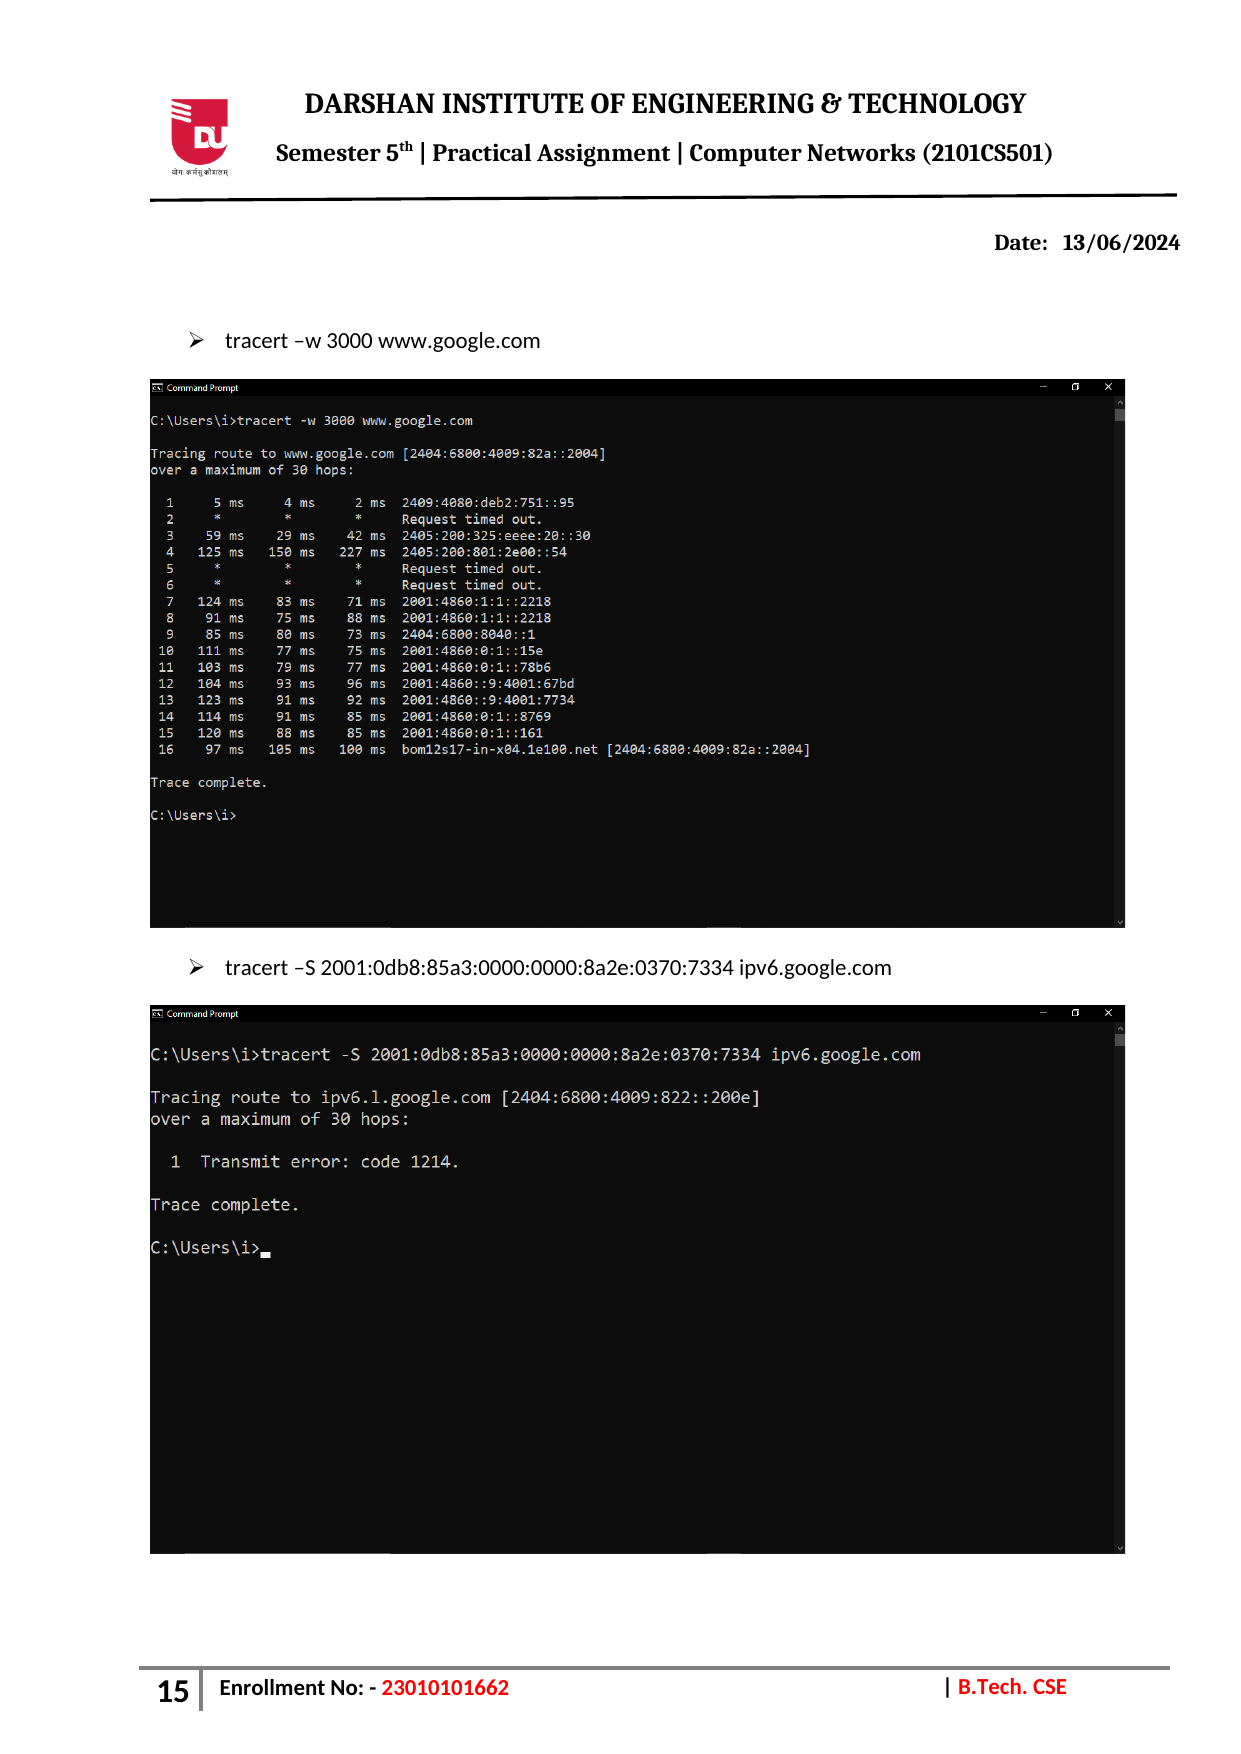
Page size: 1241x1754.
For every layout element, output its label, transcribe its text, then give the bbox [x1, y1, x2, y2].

picture [150, 1005, 1125, 1554]
picture [150, 379, 1125, 928]
list tracert –w 3000 www.google.com [187, 326, 1181, 354]
list tracert –S 2001:0db8:85a3:0000:0000:8a2e:0370:7334 ipv6.google.com [187, 953, 1181, 981]
picture [150, 75, 242, 198]
